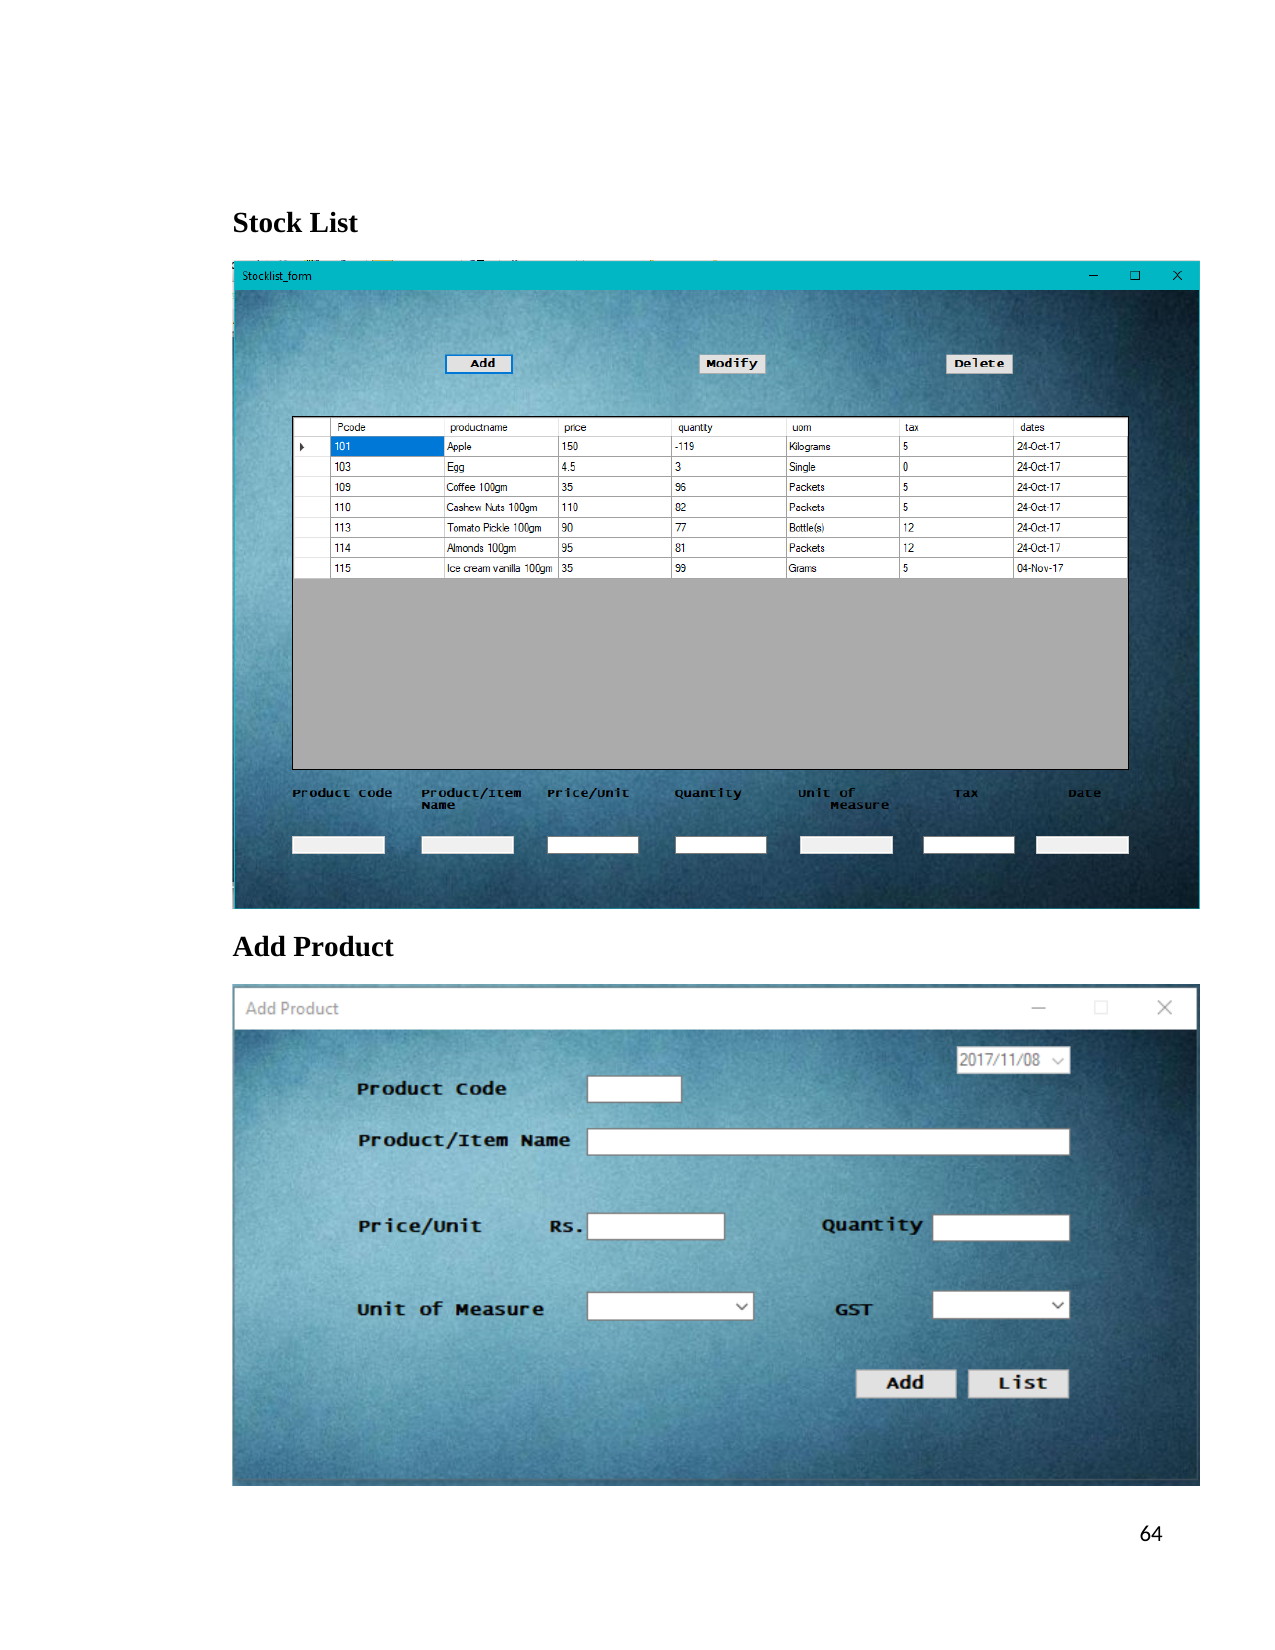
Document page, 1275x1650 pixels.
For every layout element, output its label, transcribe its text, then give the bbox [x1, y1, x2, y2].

picture [232, 984, 1200, 1486]
text Add Product [232, 929, 1162, 963]
picture [232, 260, 1200, 909]
text Stock List [232, 205, 1162, 239]
